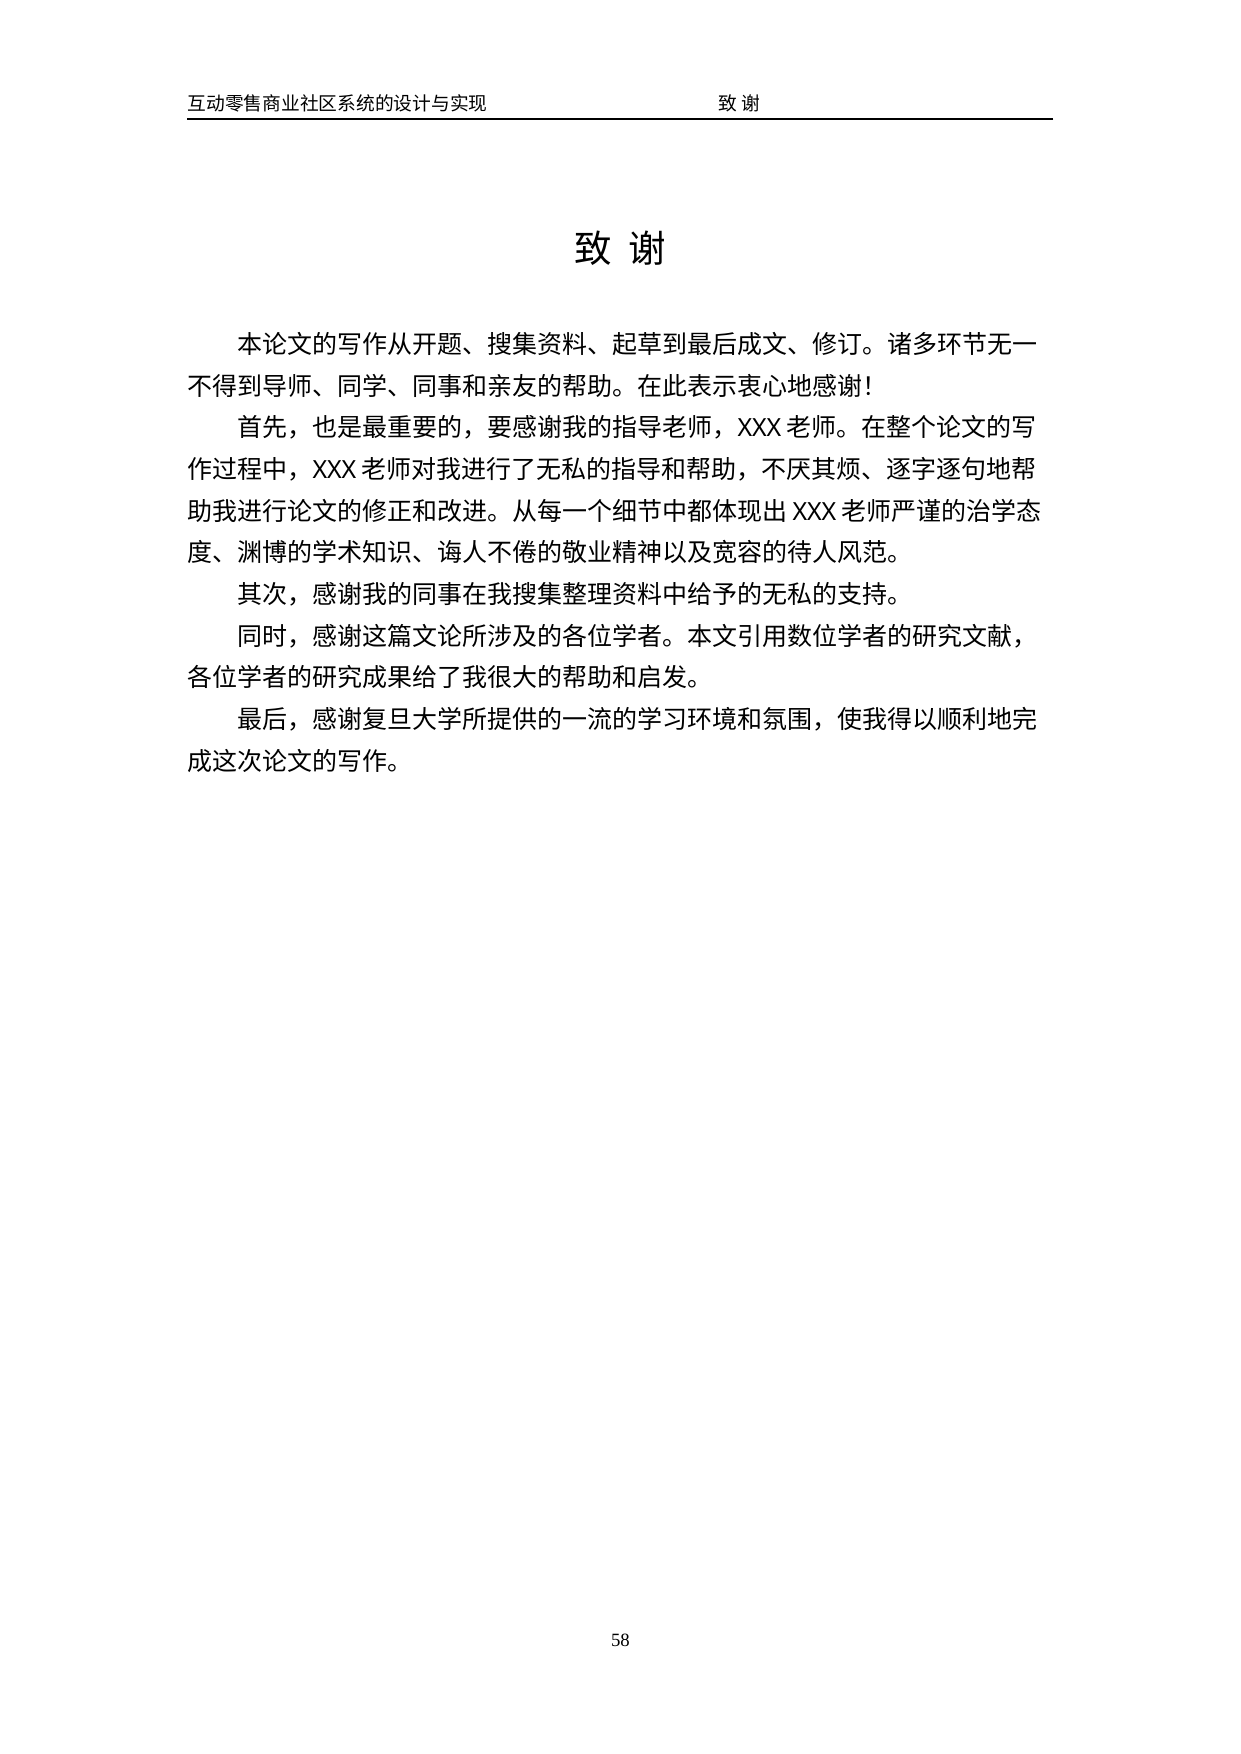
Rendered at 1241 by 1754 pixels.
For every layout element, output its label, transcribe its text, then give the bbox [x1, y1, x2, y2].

text 最后，感谢复旦大学所提供的一流的学习环境和氛围，使我得以顺利地完成这次论文的写作。 [187, 697, 1053, 780]
subtitle 致 谢 [187, 204, 1053, 287]
text 其次，感谢我的同事在我搜集整理资料中给予的无私的支持。 [187, 572, 1053, 613]
text 同时，感谢这篇文论所涉及的各位学者。本文引用数位学者的研究文献，各位学者的研究成果给了我很大的帮助和启发。 [187, 613, 1053, 697]
text 本论文的写作从开题、搜集资料、起草到最后成文、修订。诸多环节无一不得到导师、同学、同事和亲友的帮助。在此表示衷心地感谢！ [187, 322, 1053, 405]
text 首先，也是最重要的，要感谢我的指导老师，XXX老师。在整个论文的写作过程中，XXX老师对我进行了无私的指导和帮助，不厌其烦、逐字逐句地帮助我进行论文的修正和改进。从每一个细节中都体现出XXX老师严谨的治学态度、渊博的学术知识、诲人不倦的敬业精神以及宽容的待人风范。 [187, 405, 1053, 572]
